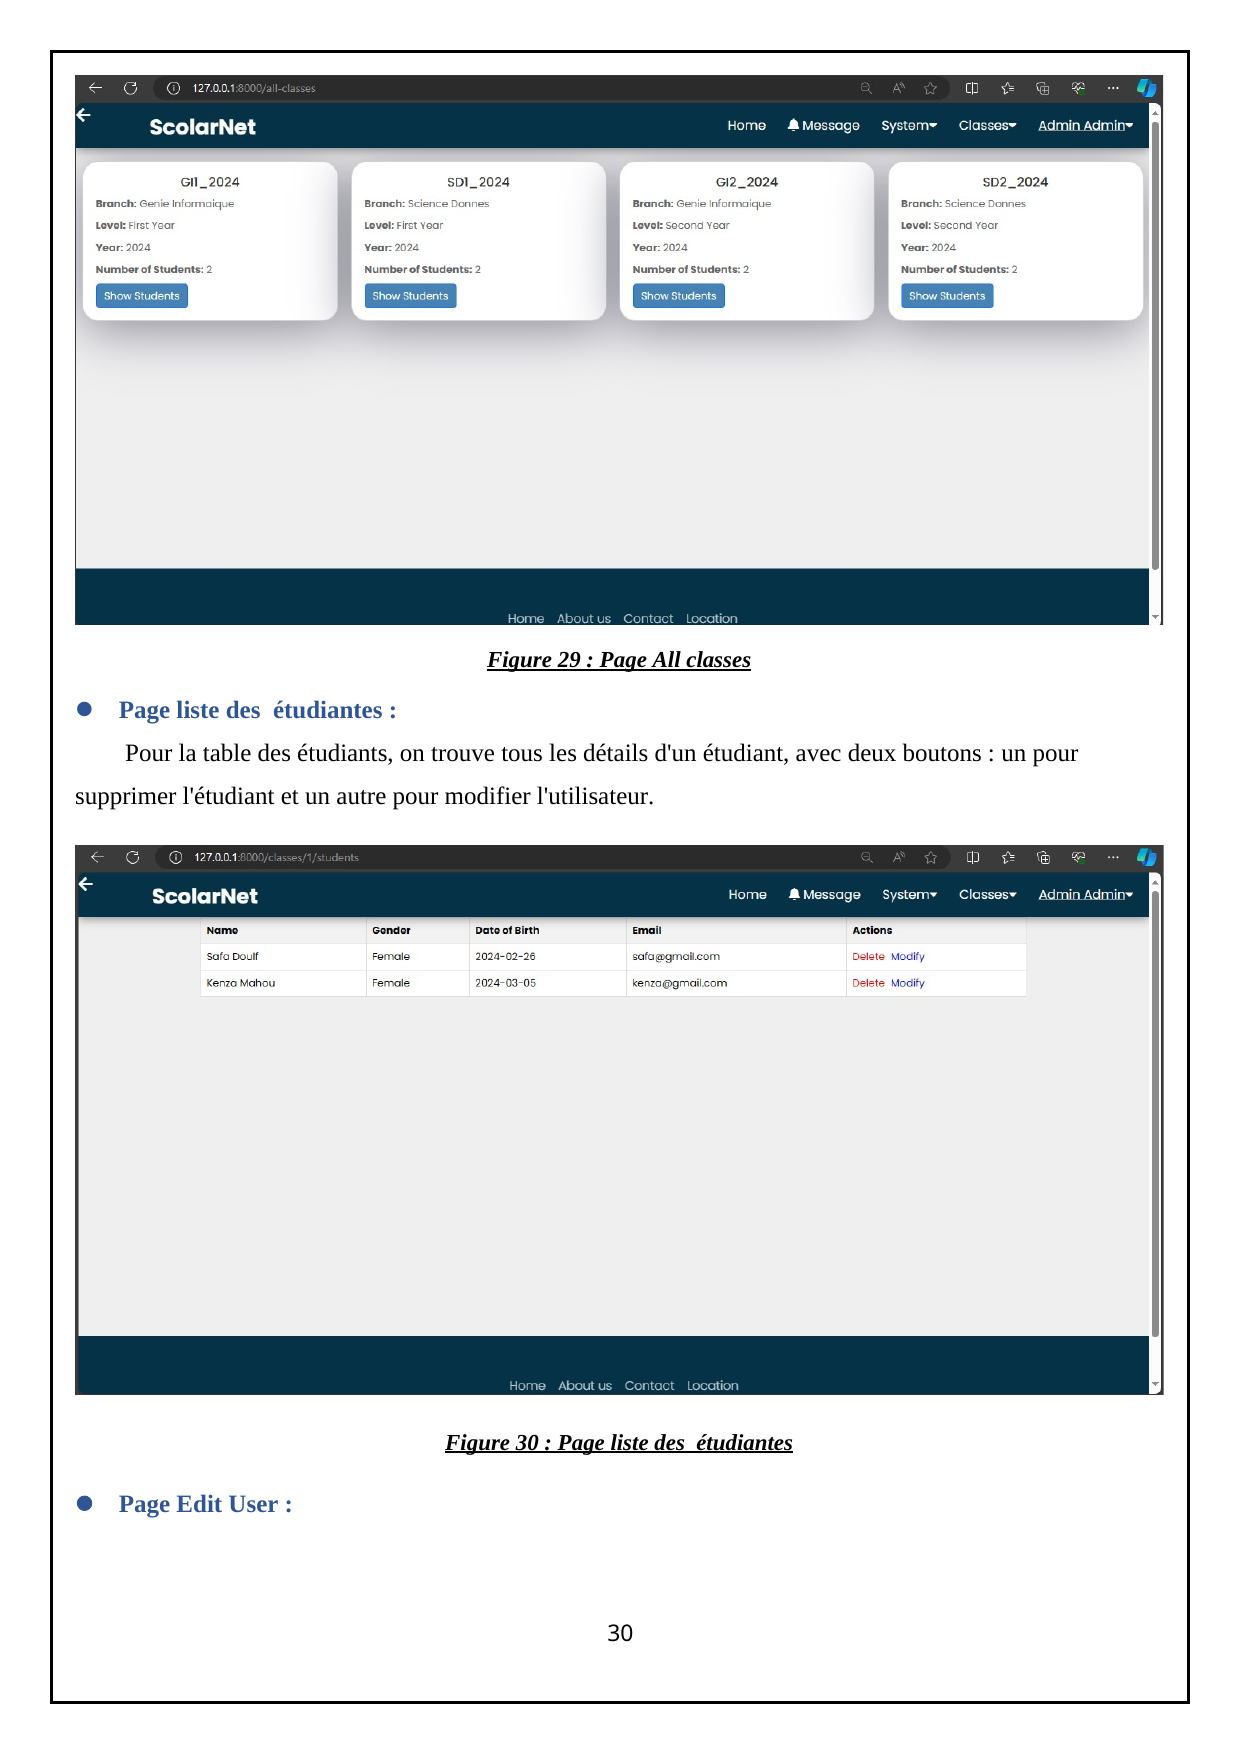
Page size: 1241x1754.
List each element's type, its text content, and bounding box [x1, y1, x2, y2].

picture [624, 1381, 633, 1392]
picture [75, 845, 1164, 1395]
picture [507, 614, 544, 625]
picture [685, 613, 737, 625]
text Figure 30 : Page liste des étudiantes [75, 1428, 1165, 1455]
picture [557, 1381, 595, 1391]
picture [596, 614, 613, 625]
text Pour la table des étudiants, on trouve tous les détails d'un étudiant, avec deux boutons : un pour supprimer l'étudiant et un autre pour modifier l'utilisateur. [75, 738, 1165, 810]
picture [598, 1381, 611, 1391]
picture [559, 613, 593, 625]
picture [75, 75, 1164, 625]
text Figure 29 : Page All classes [75, 646, 1165, 673]
subtitle Page liste des étudiantes : [75, 695, 1165, 724]
picture [621, 613, 674, 625]
subtitle Page Edit User : [75, 1489, 1165, 1518]
